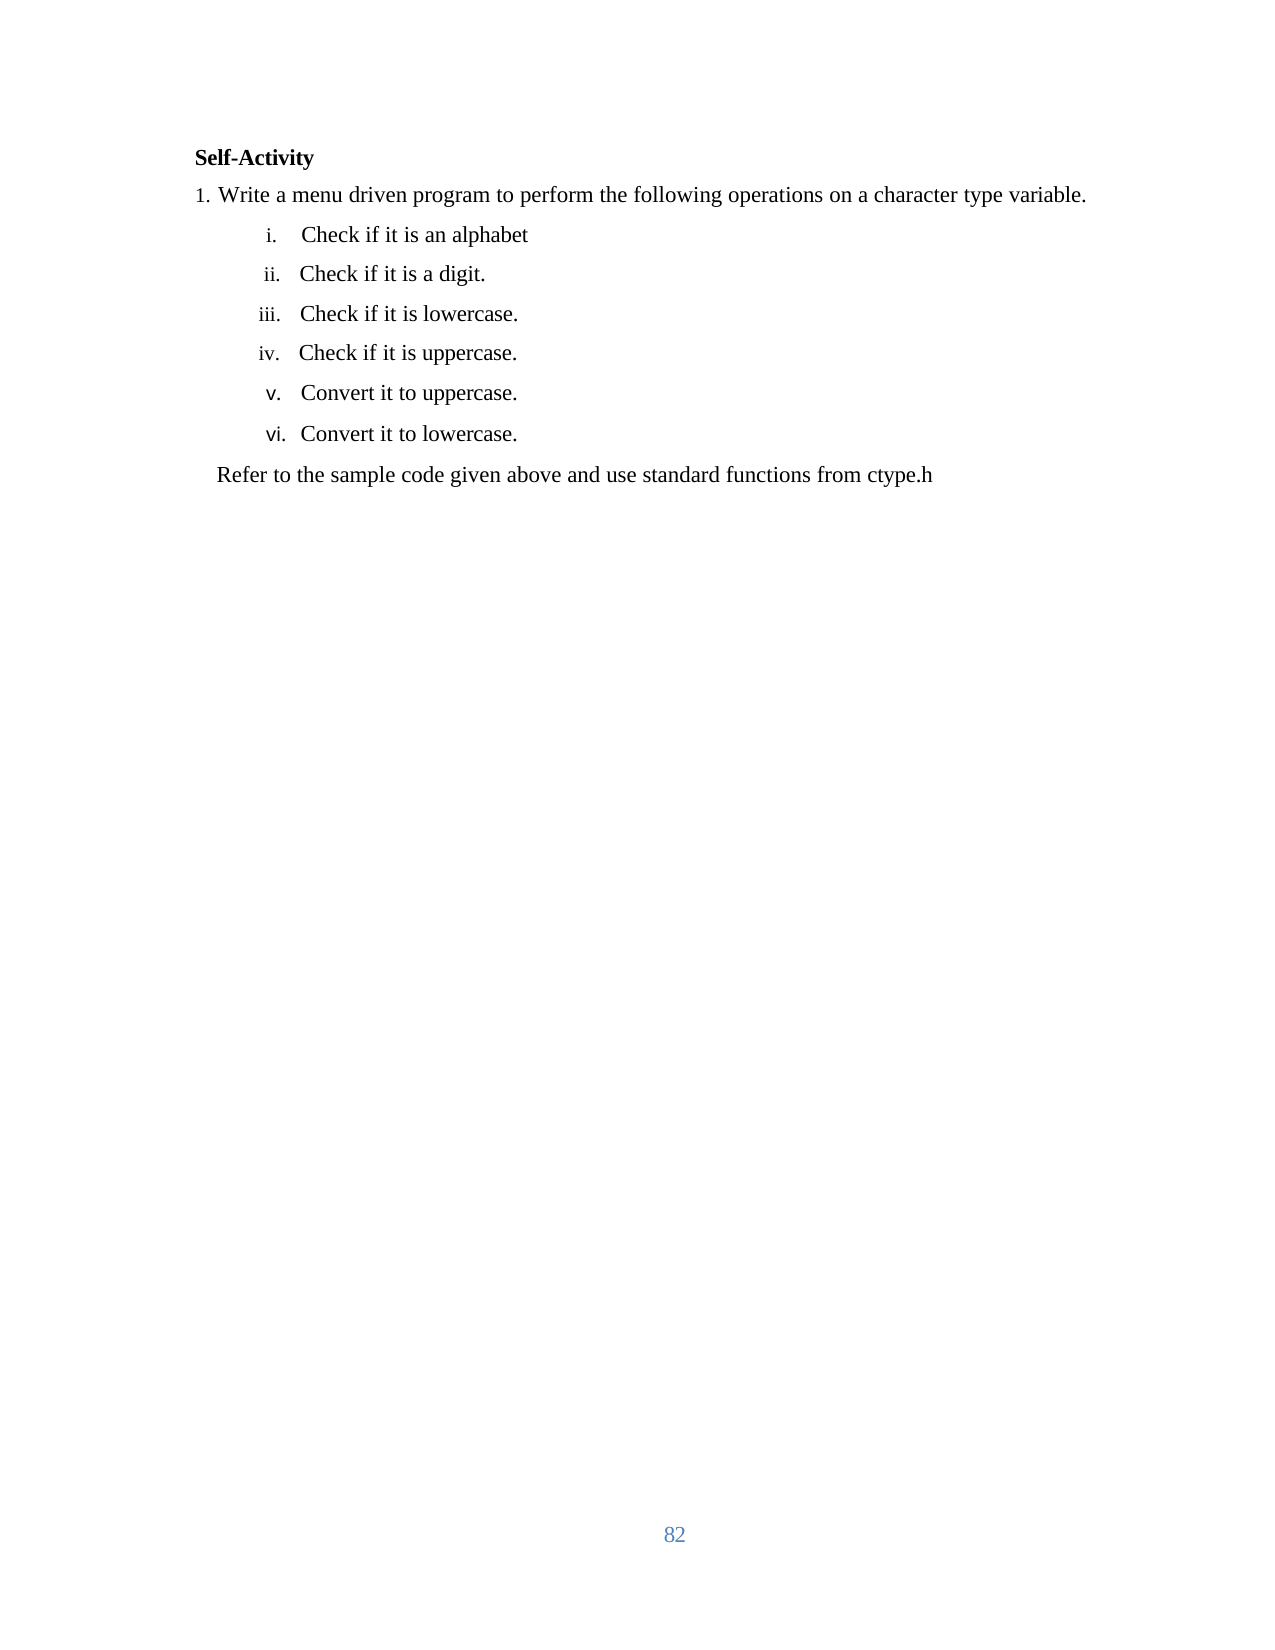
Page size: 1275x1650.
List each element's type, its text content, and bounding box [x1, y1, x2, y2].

list Check if it is uppercase. [258, 339, 1275, 366]
text Refer to the sample code given above and use standard functions from ctype.h [216, 461, 1275, 487]
subtitle Self-Activity [194, 144, 1275, 170]
list Write a menu driven program to perform the following operations on a character type variable. [195, 181, 1275, 208]
list Convert it to uppercase. [266, 379, 1275, 406]
list Convert it to lowercase. [266, 420, 1275, 447]
list Check if it is lowercase. [258, 300, 1275, 326]
list Check if it is an alphabet [266, 221, 1275, 247]
list Check if it is a digit. [264, 260, 1275, 286]
